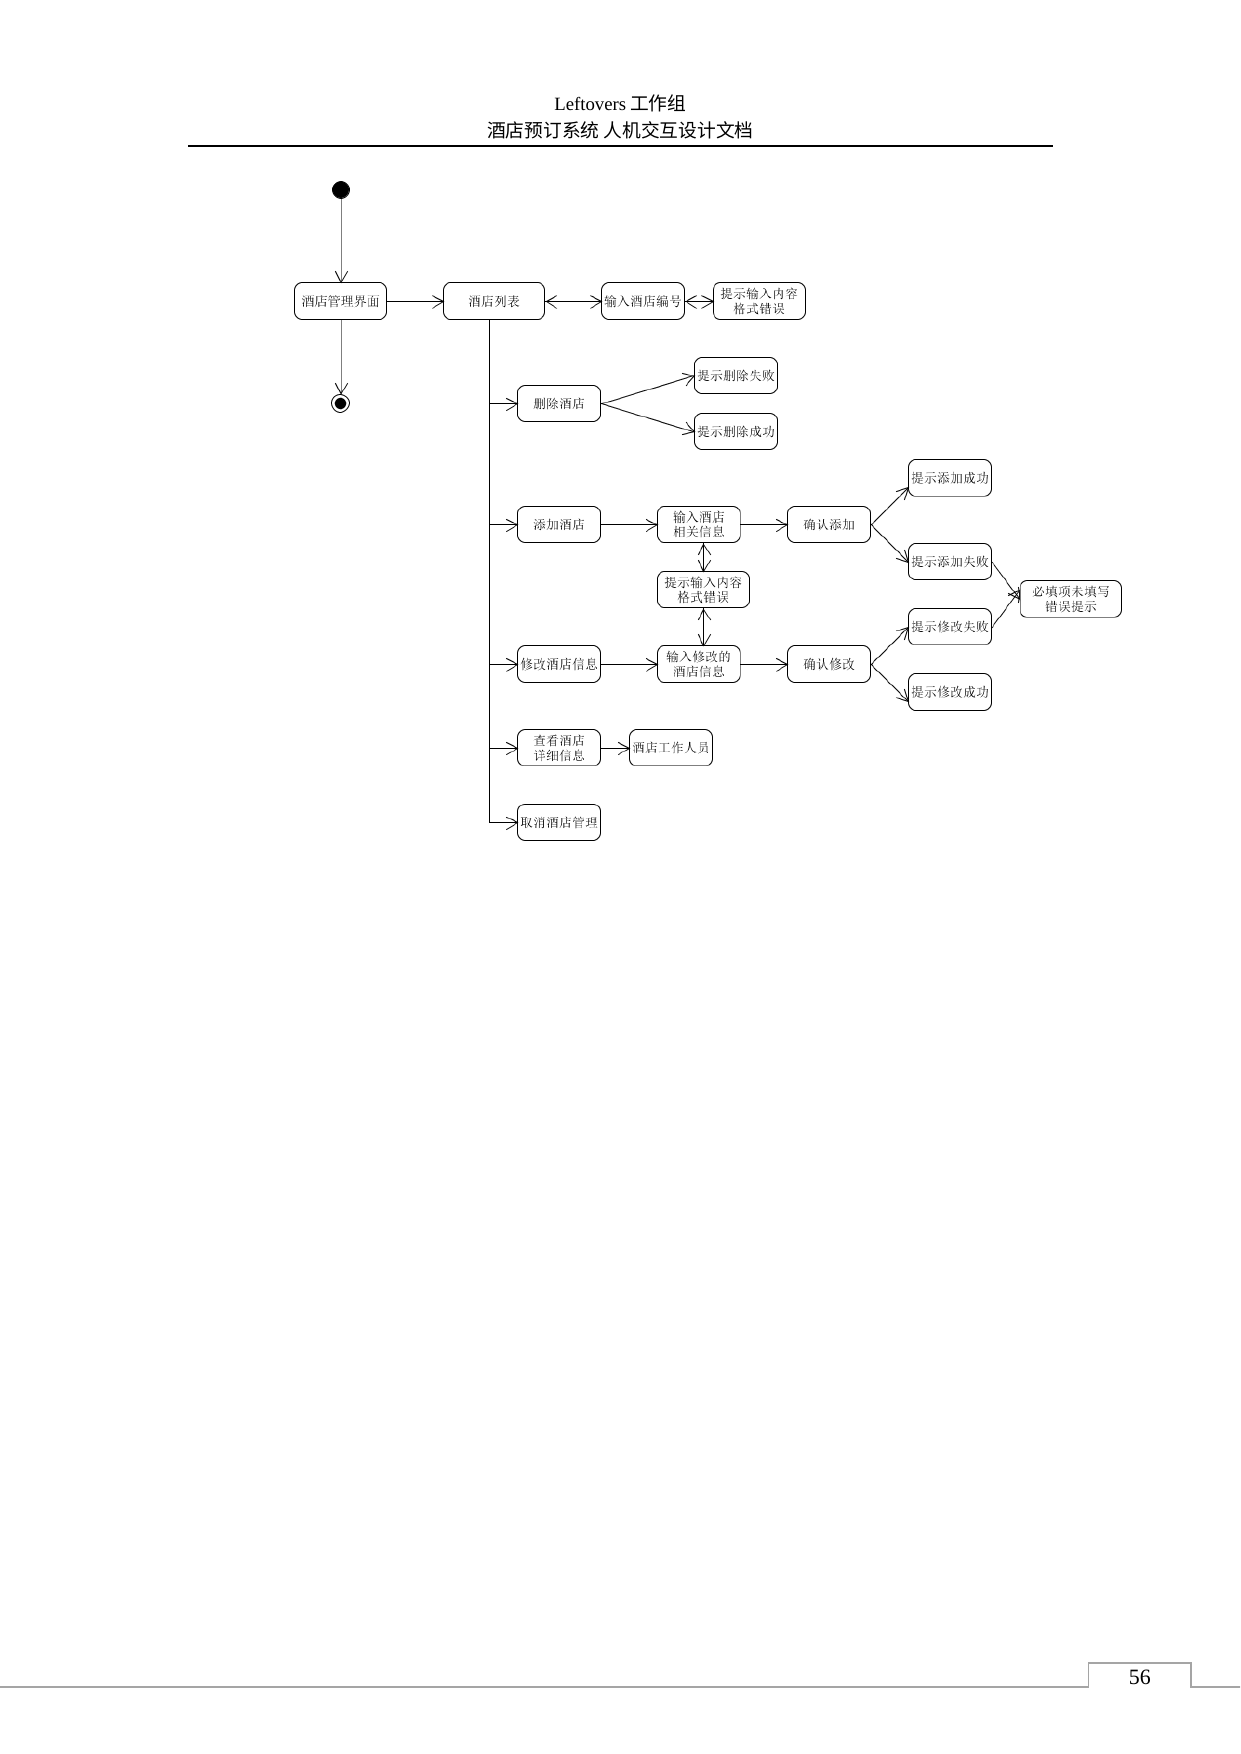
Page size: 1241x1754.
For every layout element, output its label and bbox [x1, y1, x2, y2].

picture [275, 162, 1140, 859]
